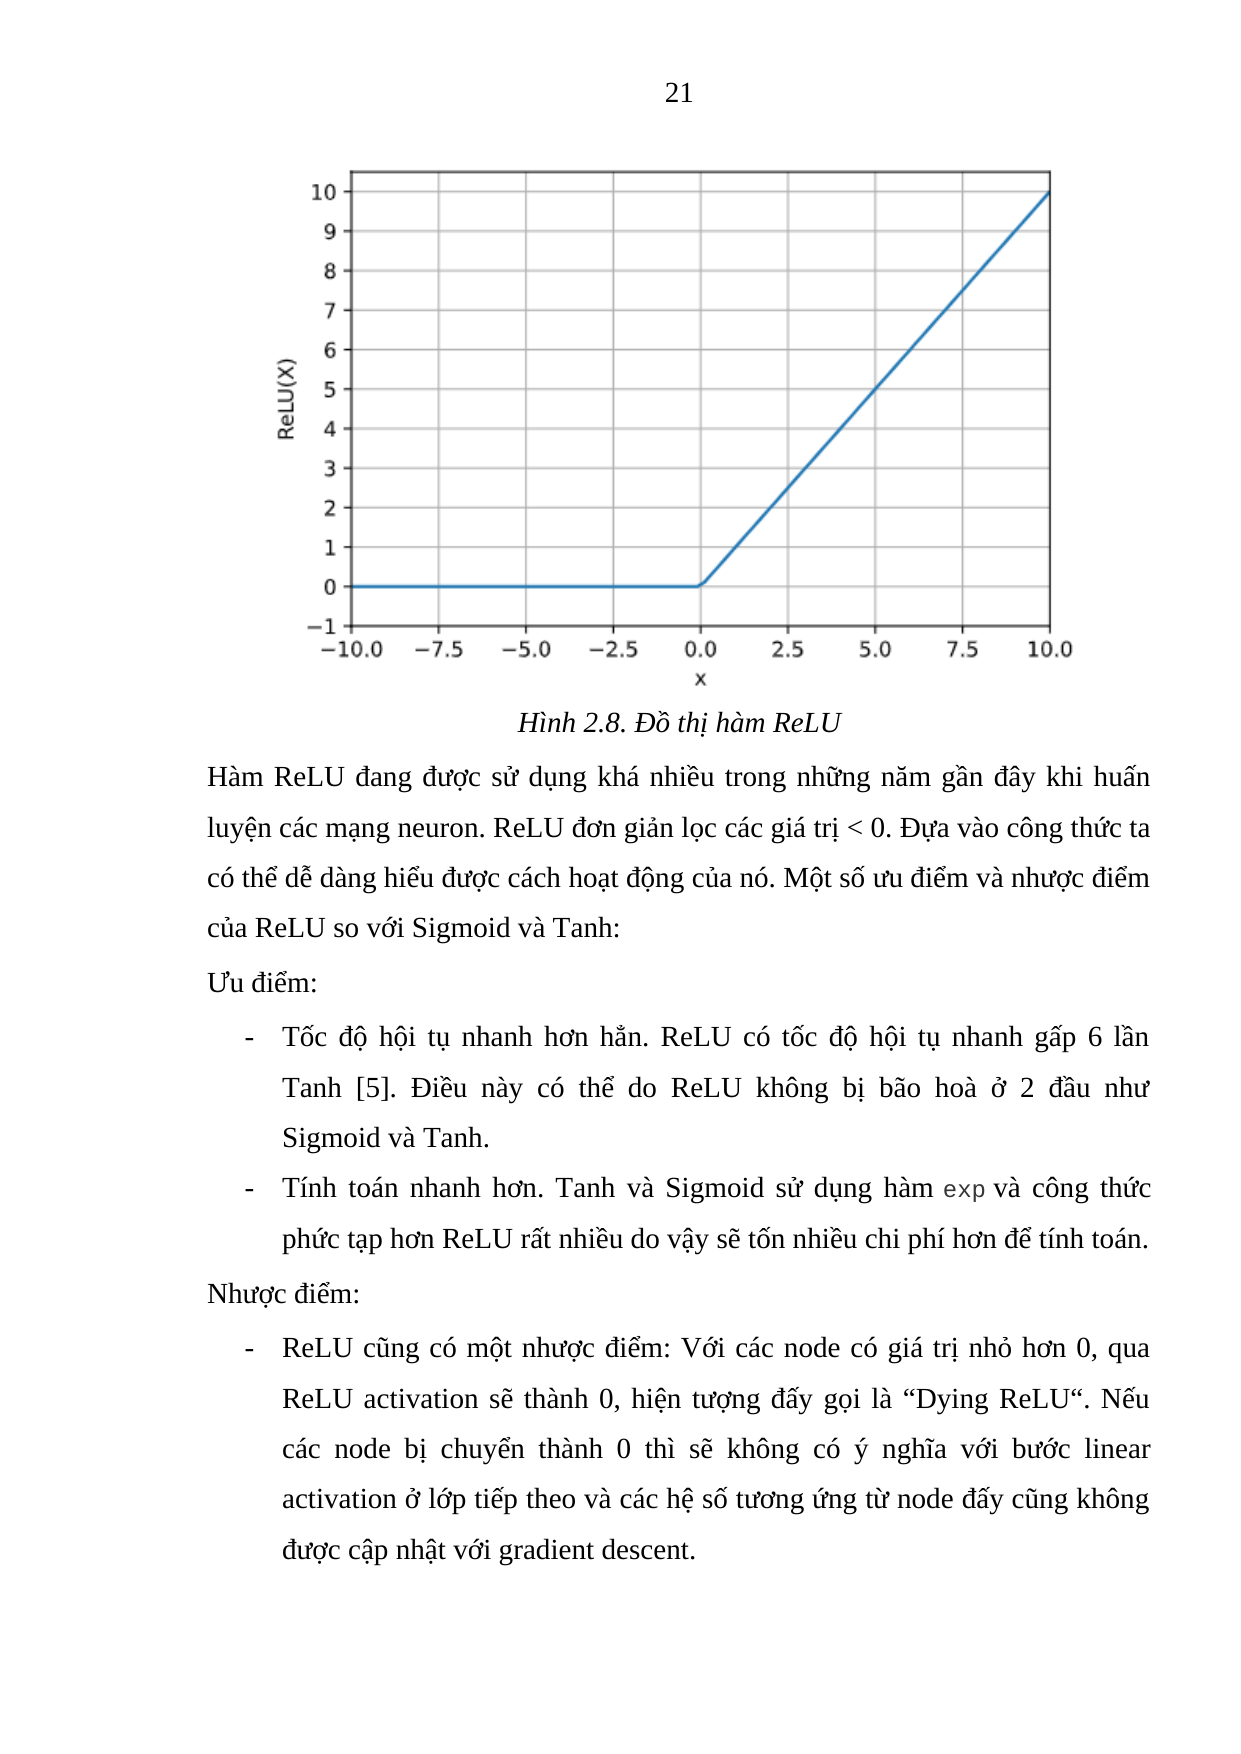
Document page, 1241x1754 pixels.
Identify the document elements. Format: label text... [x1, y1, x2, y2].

list Tốc độ hội tụ nhanh hơn hẳn. ReLU có tốc độ hội tụ nhanh gấp 6 lần Tanh [5]. Điều này có thể do ReLU không bị bão hoà ở 2 đầu như Sigmoid và Tanh. [244, 1019, 1152, 1153]
picture [275, 147, 1084, 689]
text Ưu điểm: [207, 965, 1152, 998]
list Tính toán nhanh hơn. Tanh và Sigmoid sử dụng hàm exp và công thức phức tạp hơn ReLU rất nhiều do vậy sẽ tốn nhiều chi phí hơn để tính toán. [244, 1170, 1152, 1255]
text Nhược điểm: [207, 1276, 1152, 1309]
list ReLU cũng có một nhược điểm: Với các node có giá trị nhỏ hơn 0, qua ReLU activation sẽ thành 0, hiện tượng đấy gọi là “Dying ReLU“. Nếu các node bị chuyển thành 0 thì sẽ không có ý nghĩa với bước linear activation ở lớp tiếp theo và các hệ số tương ứng từ node đấy cũng không được cập nhật với gradient descent. [244, 1331, 1152, 1565]
text Hàm ReLU đang được sử dụng khá nhiều trong những năm gần đây khi huấn luyện các mạng neuron. ReLU đơn giản lọc các giá trị < 0. Đựa vào công thức ta có thể dễ dàng hiểu được cách hoạt động của nó. Một số ưu điểm và nhược điểm của ReLU so với Sigmoid và Tanh: [207, 759, 1152, 944]
text Hình 2.8. Đồ thị hàm ReLU [207, 705, 1152, 739]
